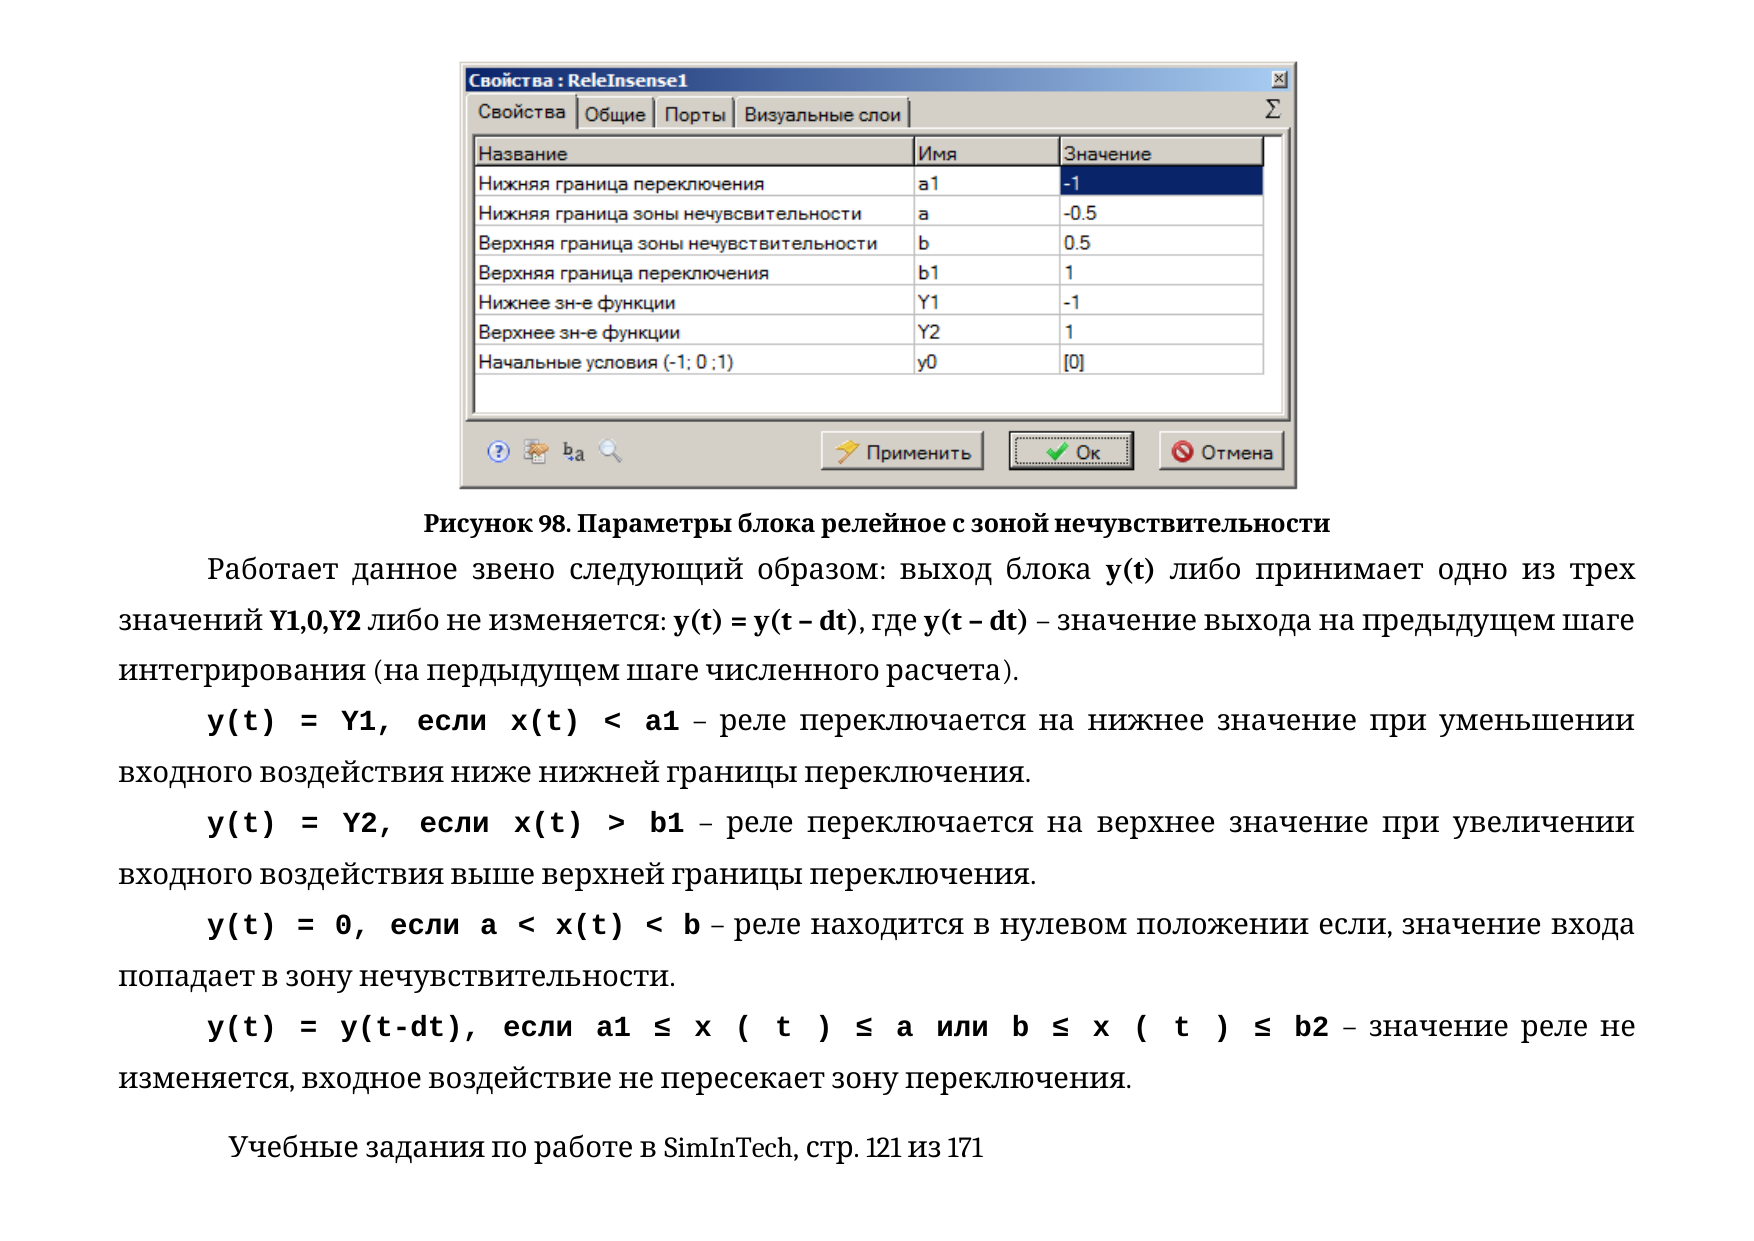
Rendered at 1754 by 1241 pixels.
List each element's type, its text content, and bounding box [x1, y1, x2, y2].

text y(t) = Y2, если x(t) > b1 – реле переключается на верхнее значение при увеличении входного воздействия выше верхней границы переключения. [118, 806, 1636, 892]
text y(t) = Y1, если x(t) < a1 – реле переключается на нижнее значение при уменьшении входного воздействия ниже нижней границы переключения. [118, 704, 1636, 789]
text Работает данное звено следующий образом: выход блока y(t) либо принимает одно из трех значений Y1,0,Y2 либо не изменяется: y(t) = y(t – dt), где y(t – dt) – значение выхода на предыдущем шаге интегрирования (на пердыдущем шаге численного расчета). [118, 553, 1636, 687]
text y(t) = 0, если a < x(t) < b – реле находится в нулевом положении если, значение входа попадает в зону нечувствительности. [118, 908, 1636, 994]
text y(t) = y(t-dt), если a1 ≤ x ( t ) ≤ a или b ≤ x ( t ) ≤ b2 – значение реле не изменяется, входное воздействие не пересекает зону переключения. [118, 1011, 1636, 1096]
picture [452, 51, 1302, 494]
